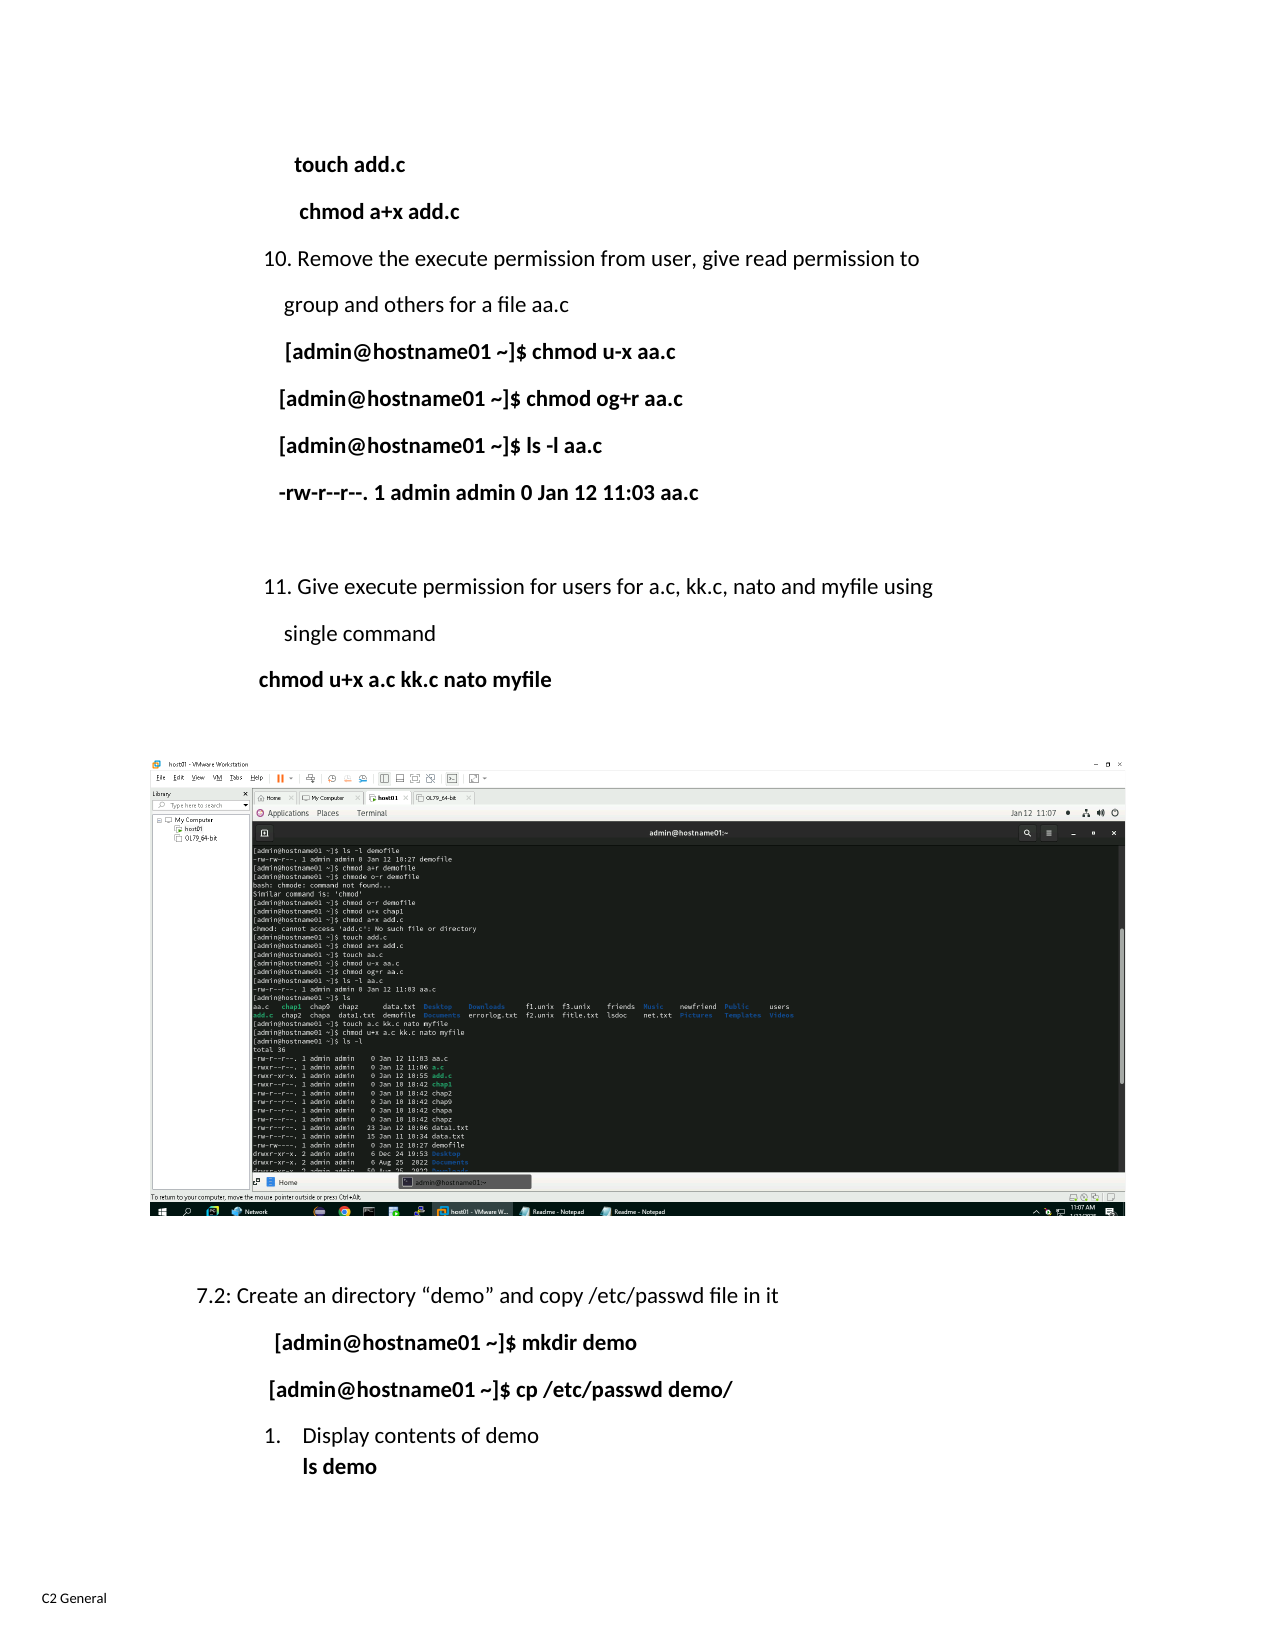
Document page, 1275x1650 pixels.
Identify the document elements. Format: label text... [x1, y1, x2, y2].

text group and others for a file aa.c [150, 291, 1125, 319]
text [admin@hostname01 ~]$ chmod og+r aa.c [150, 384, 1125, 412]
text 7.2: Create an directory “demo” and copy /etc/passwd file in it [150, 1281, 1125, 1309]
text [admin@hostname01 ~]$ chmod u-x aa.c [150, 337, 1125, 366]
text [admin@hostname01 ~]$ mkdir demo [150, 1328, 1125, 1356]
text single command [150, 619, 1125, 647]
text 10. Remove the execute permission from user, give read permission to [150, 244, 1125, 272]
list Display contents of demo [264, 1422, 1125, 1449]
text [admin@hostname01 ~]$ cp /etc/passwd demo/ [150, 1375, 1125, 1403]
text touch add.c [150, 150, 1125, 178]
text chmod u+x a.c kk.c nato myfile [150, 666, 1125, 694]
picture [150, 759, 1125, 1216]
text -rw-r--r--. 1 admin admin 0 Jan 12 11:03 aa.c [150, 478, 1125, 506]
text chmod a+x add.c [150, 197, 1125, 225]
text 11. Give execute permission for users for a.c, kk.c, nato and myfile using [150, 572, 1125, 600]
text ls demo [302, 1452, 1125, 1480]
text [admin@hostname01 ~]$ ls -l aa.c [150, 431, 1125, 459]
